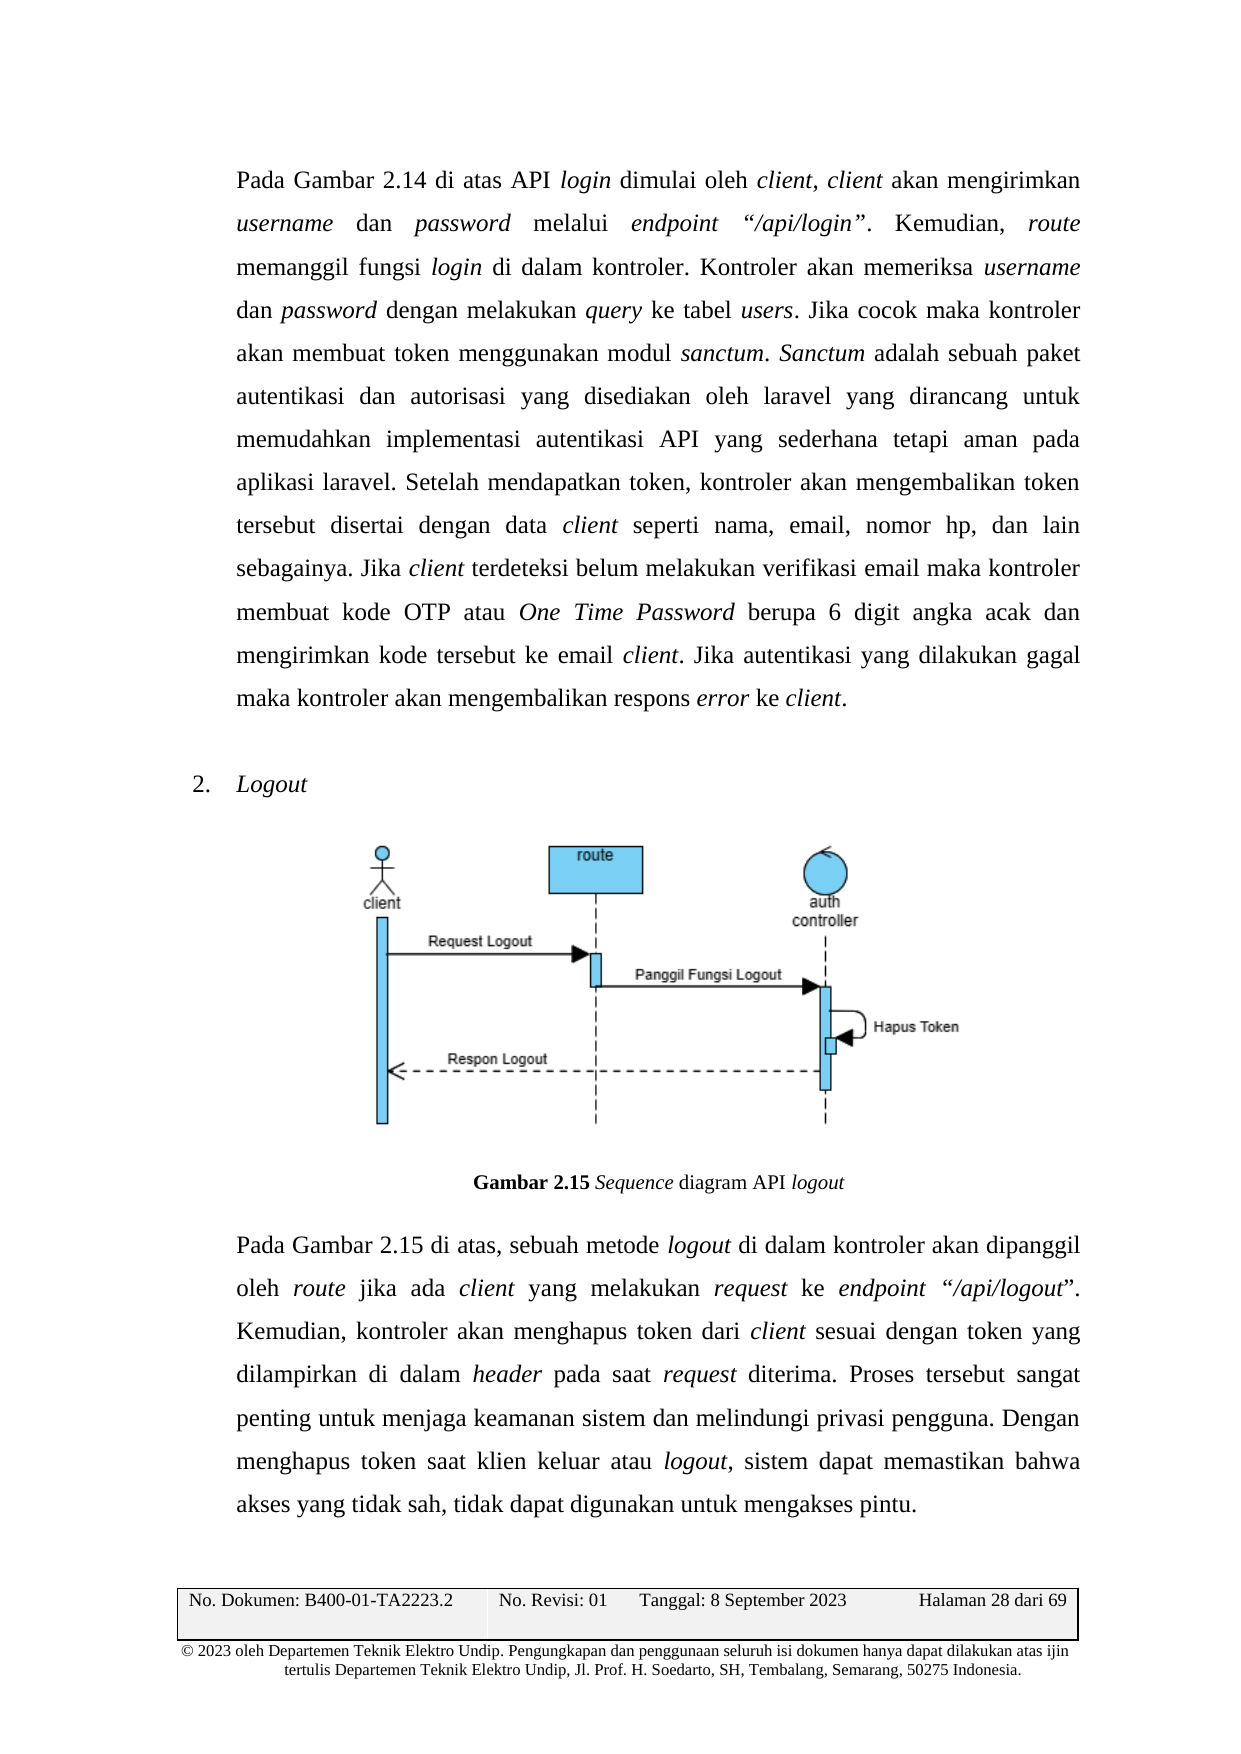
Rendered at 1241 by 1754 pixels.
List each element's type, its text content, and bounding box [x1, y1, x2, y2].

picture [333, 812, 984, 1156]
text Gambar 2.15 Sequence diagram API logout [236, 1170, 1081, 1194]
text Pada Gambar 2.14 di atas API login dimulai oleh client, client akan mengirimkan username dan password melalui endpoint “/api/login”. Kemudian, route memanggil fungsi login di dalam kontroler. Kontroler akan memeriksa username dan password dengan melakukan query ke tabel users. Jika cocok maka kontroler akan membuat token menggunakan modul sanctum. Sanctum adalah sebuah paket autentikasi dan autorisasi yang disediakan oleh laravel yang dirancang untuk memudahkan implementasi autentikasi API yang sederhana tetapi aman pada aplikasi laravel. Setelah mendapatkan token, kontroler akan mengembalikan token tersebut disertai dengan data client seperti nama, email, nomor hp, dan lain sebagainya. Jika client terdeteksi belum melakukan verifikasi email maka kontroler membuat kode OTP atau One Time Password berupa 6 digit angka acak dan mengirimkan kode tersebut ke email client. Jika autentikasi yang dilakukan gagal maka kontroler akan mengembalikan respons error ke client. [236, 165, 1081, 712]
list Logout [192, 769, 1081, 798]
text Pada Gambar 2.15 di atas, sebuah metode logout di dalam kontroler akan dipanggil oleh route jika ada client yang melakukan request ke endpoint “/api/logout”. Kemudian, kontroler akan menghapus token dari client sesuai dengan token yang dilampirkan di dalam header pada saat request diterima. Proses tersebut sangat penting untuk menjaga keamanan sistem dan melindungi privasi pengguna. Dengan menghapus token saat klien keluar atau logout, sistem dapat memastikan bahwa akses yang tidak sah, tidak dapat digunakan untuk mengakses pintu. [236, 1230, 1081, 1518]
